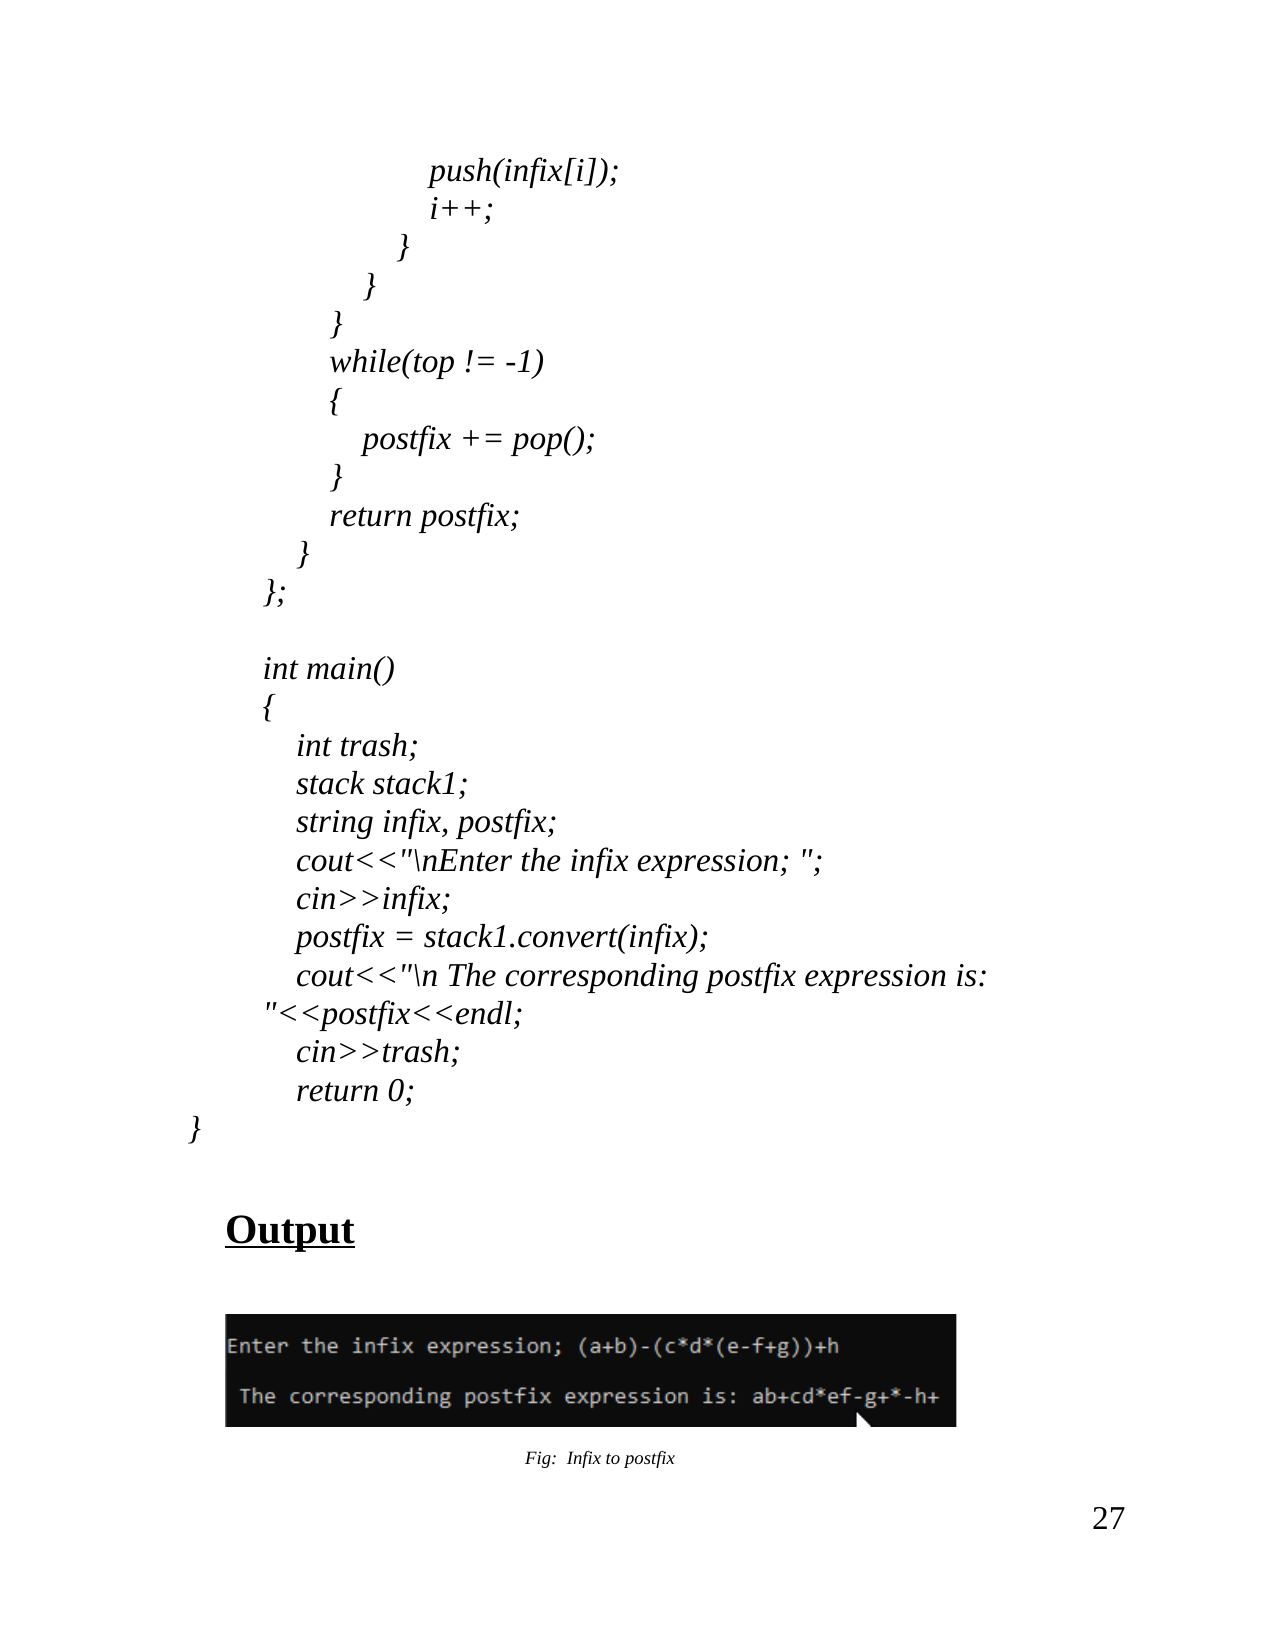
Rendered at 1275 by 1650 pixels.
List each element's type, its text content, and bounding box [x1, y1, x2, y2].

subtitle Output [225, 1205, 1125, 1253]
text return postfix; [262, 495, 1125, 533]
picture [225, 1314, 957, 1427]
text while(top != -1) [262, 342, 1125, 380]
text string infix, postfix; [262, 802, 1125, 840]
text } [262, 457, 1125, 495]
text } [262, 303, 1125, 342]
text int main() [262, 648, 1125, 687]
text cin>>infix; [262, 878, 1125, 917]
text postfix += pop(); [262, 418, 1125, 457]
text stack stack1; [262, 763, 1125, 802]
text } [262, 265, 1125, 303]
text cin>>trash; [262, 1032, 1125, 1070]
text cout<<"\nEnter the infix expression; "; [262, 840, 1125, 878]
text { [262, 687, 1125, 725]
text } [262, 227, 1125, 265]
text postfix = stack1.convert(infix); [262, 917, 1125, 955]
text } [187, 1108, 1125, 1147]
text i++; [262, 188, 1125, 227]
text Fig: Infix to postfix [450, 1447, 1125, 1468]
text cout<<"\n The corresponding postfix expression is: "<<postfix<<endl; [262, 955, 1125, 1032]
text push(infix[i]); [262, 150, 1125, 188]
text int trash; [262, 725, 1125, 763]
text { [262, 380, 1125, 418]
text } [262, 533, 1125, 572]
text }; [262, 572, 1125, 610]
text return 0; [262, 1070, 1125, 1108]
